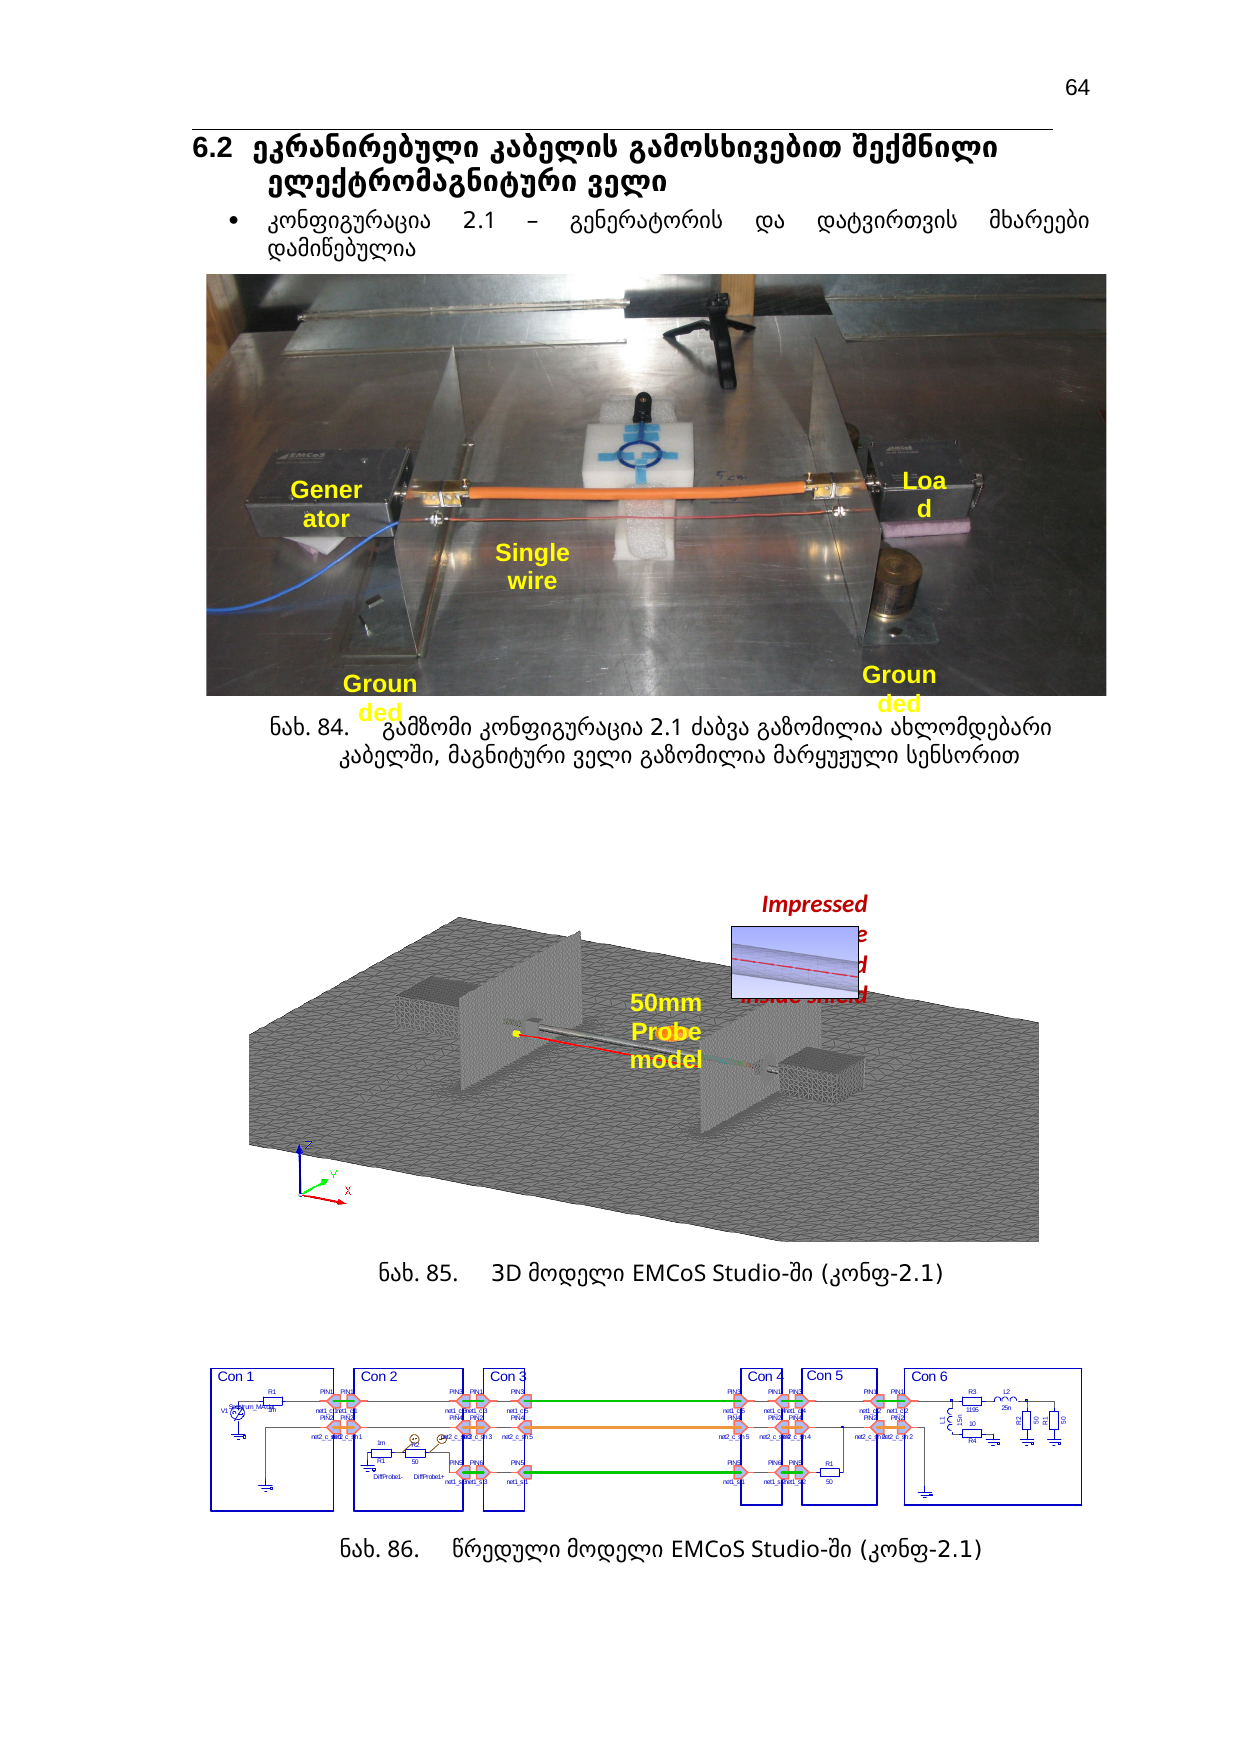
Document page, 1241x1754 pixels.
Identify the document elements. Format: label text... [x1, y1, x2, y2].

picture [206, 274, 1107, 696]
table_header [192, 275, 887, 698]
table_cell 3D მოდელი EMCoS Studio-ში (კონფ-2.1) [192, 1245, 1092, 1313]
list კონფიგურაცია 2.1 – გენერატორის და დატვირთვის მხარეები დამიწებულია [229, 204, 1090, 262]
table_cell გამზომი კონფიგურაცია 2.1 ძაბვა გაზომილია ახლომდებარი კაბელში, მაგნიტური ველი გაზომილია მარყუჟული სენსორით [192, 698, 1092, 794]
subtitle ეკრანირებული კაბელის გამოსხივებით შექმნილი ელექტრომაგნიტური ველი [192, 130, 1090, 198]
table_header [192, 1361, 1092, 1521]
table_cell წრედული მოდელი EMCoS Studio-ში (კონფ-2.1) [192, 1521, 1092, 1589]
picture [249, 841, 1039, 1242]
table_header [192, 842, 1092, 1245]
